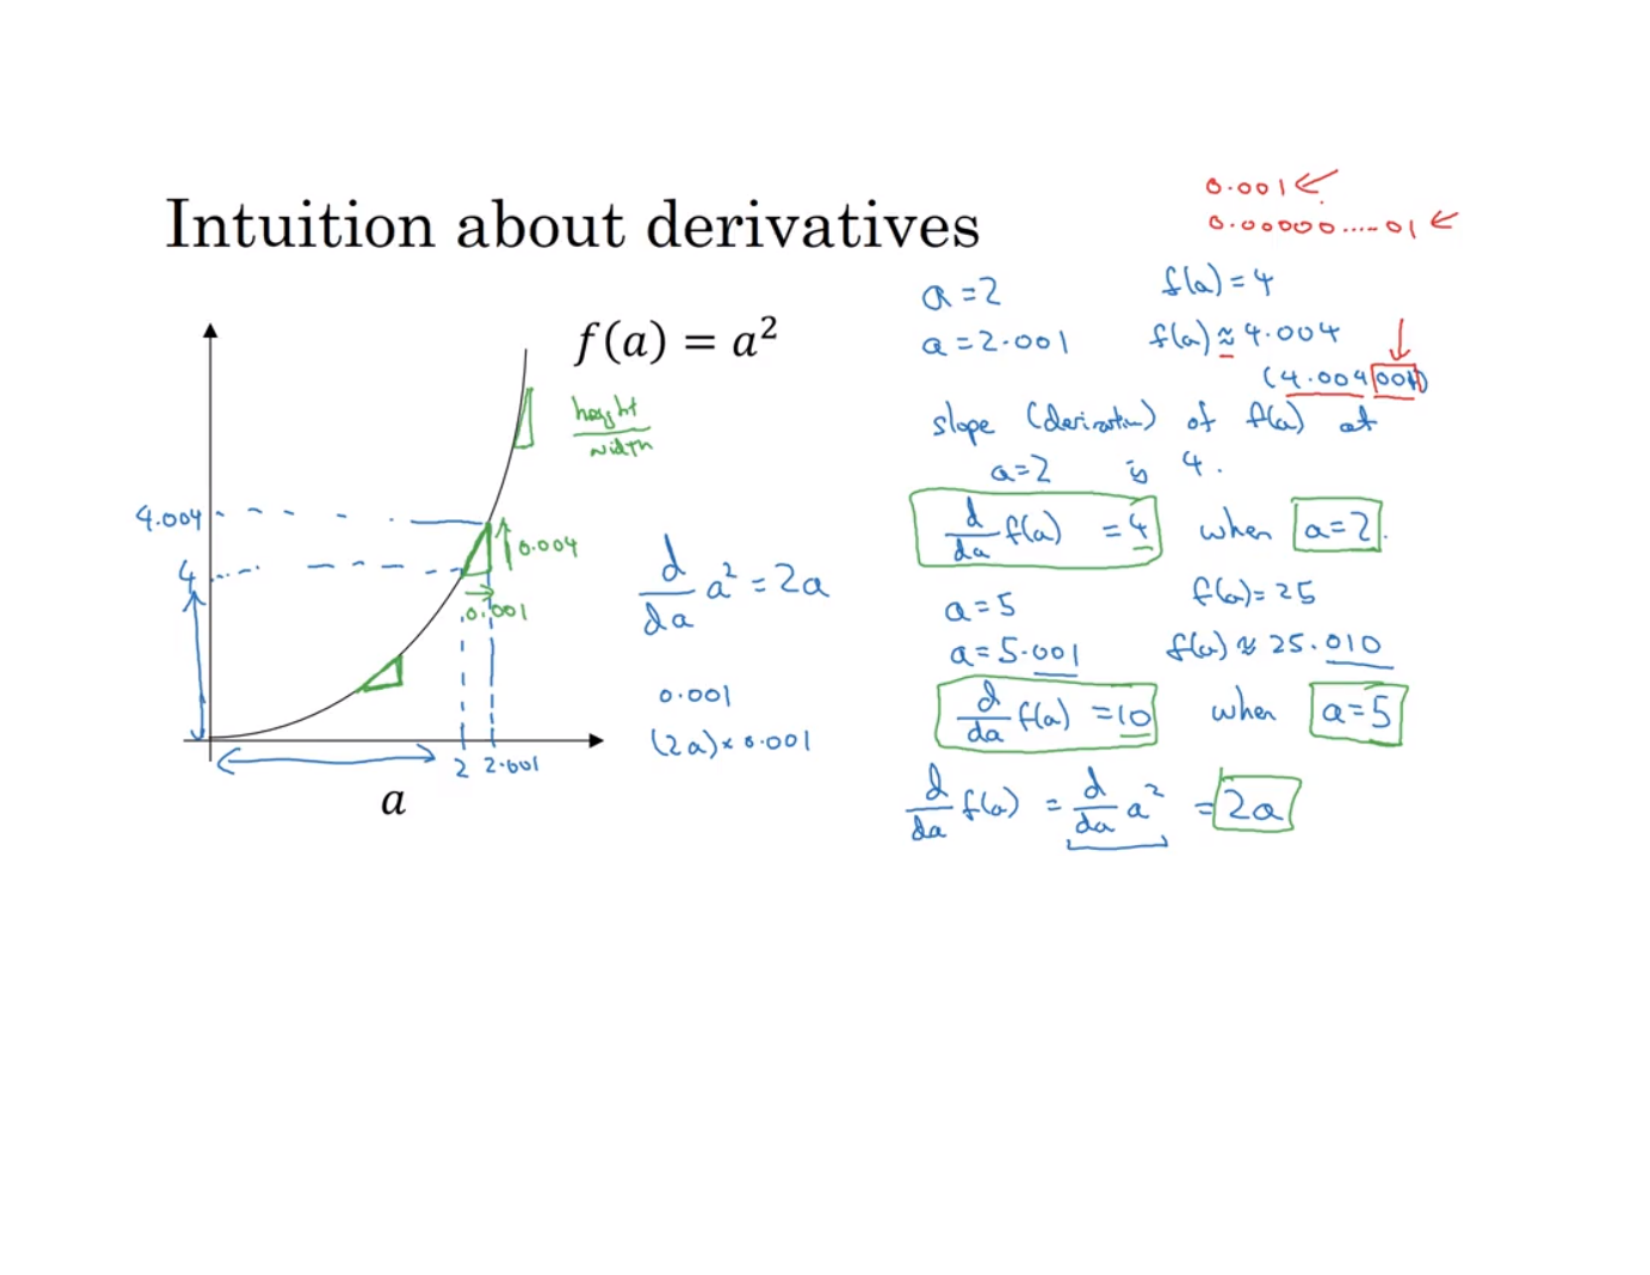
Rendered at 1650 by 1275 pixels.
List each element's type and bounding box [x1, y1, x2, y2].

picture [90, 150, 1470, 856]
